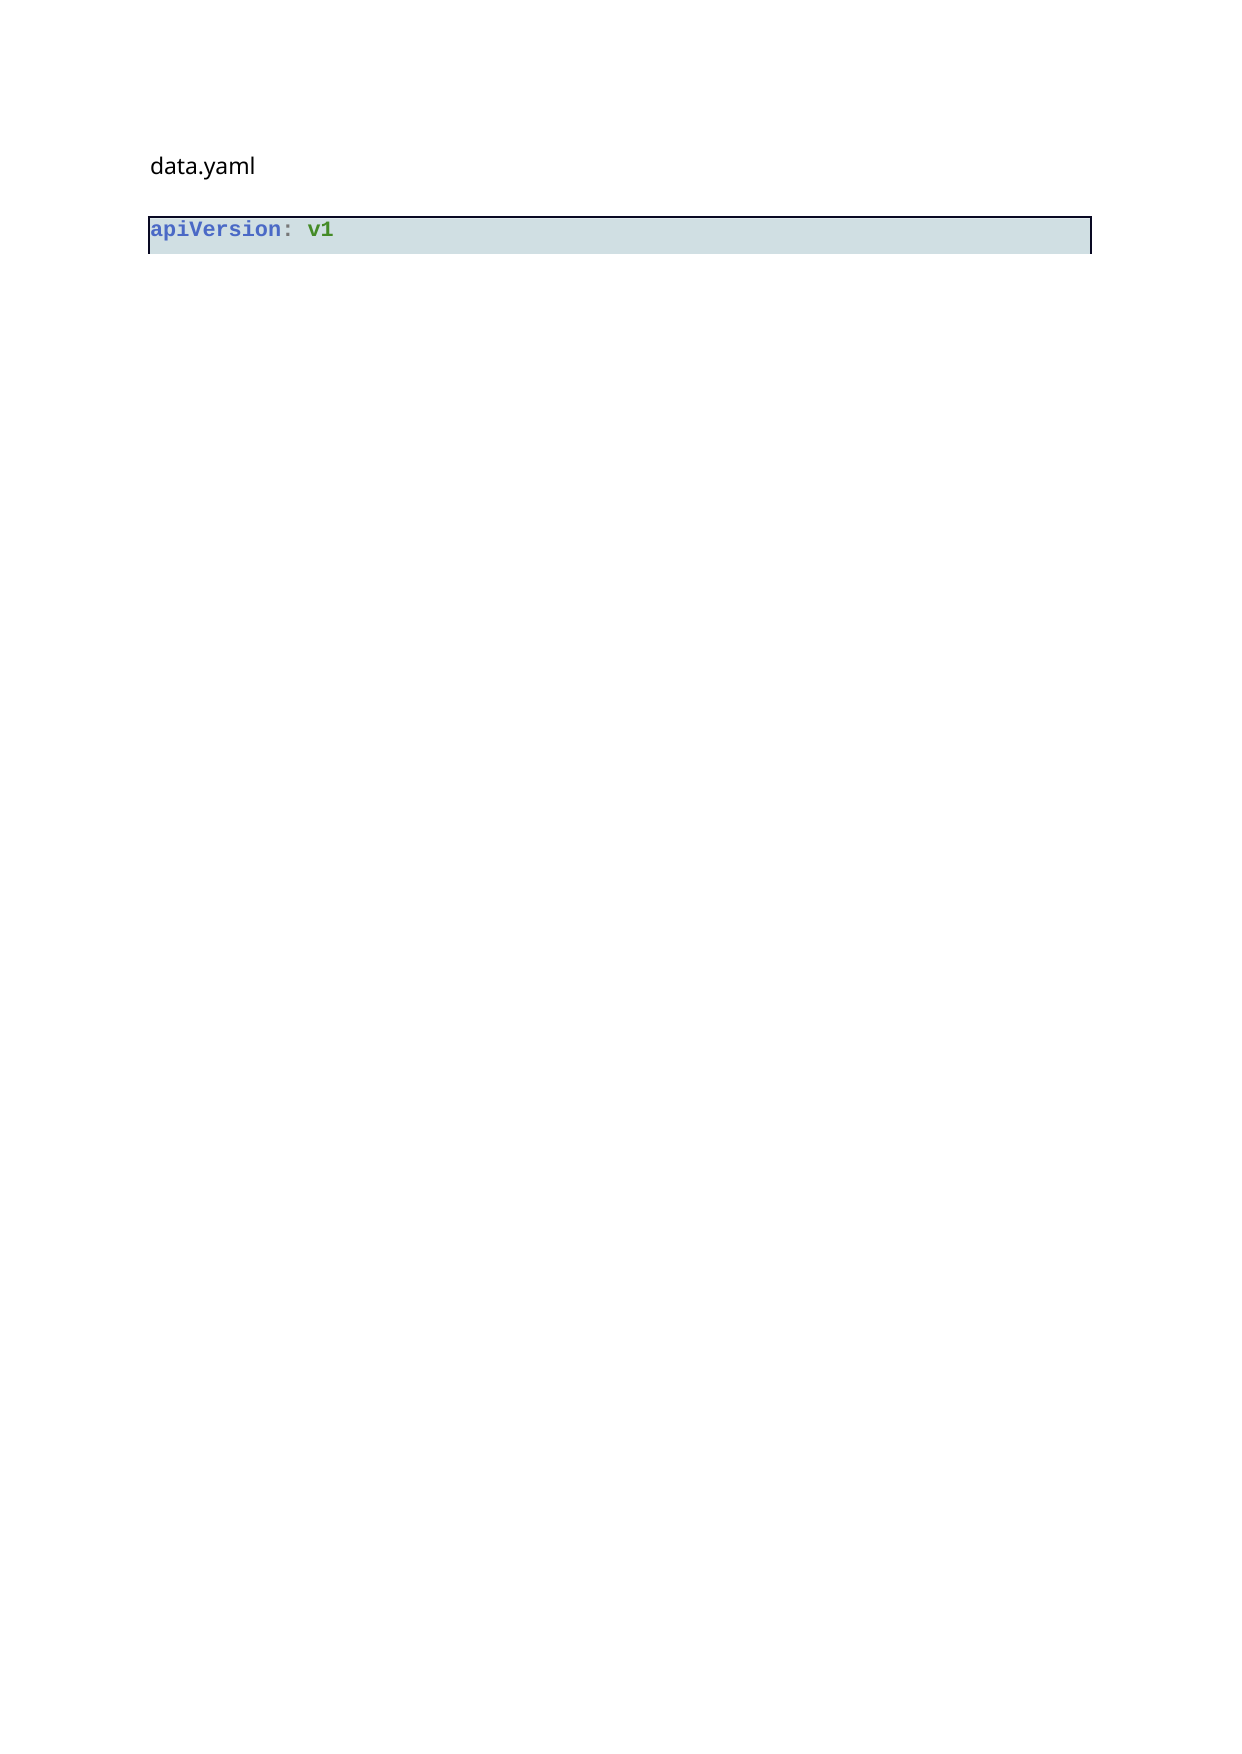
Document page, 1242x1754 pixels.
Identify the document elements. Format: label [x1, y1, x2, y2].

text [150, 150, 319, 181]
